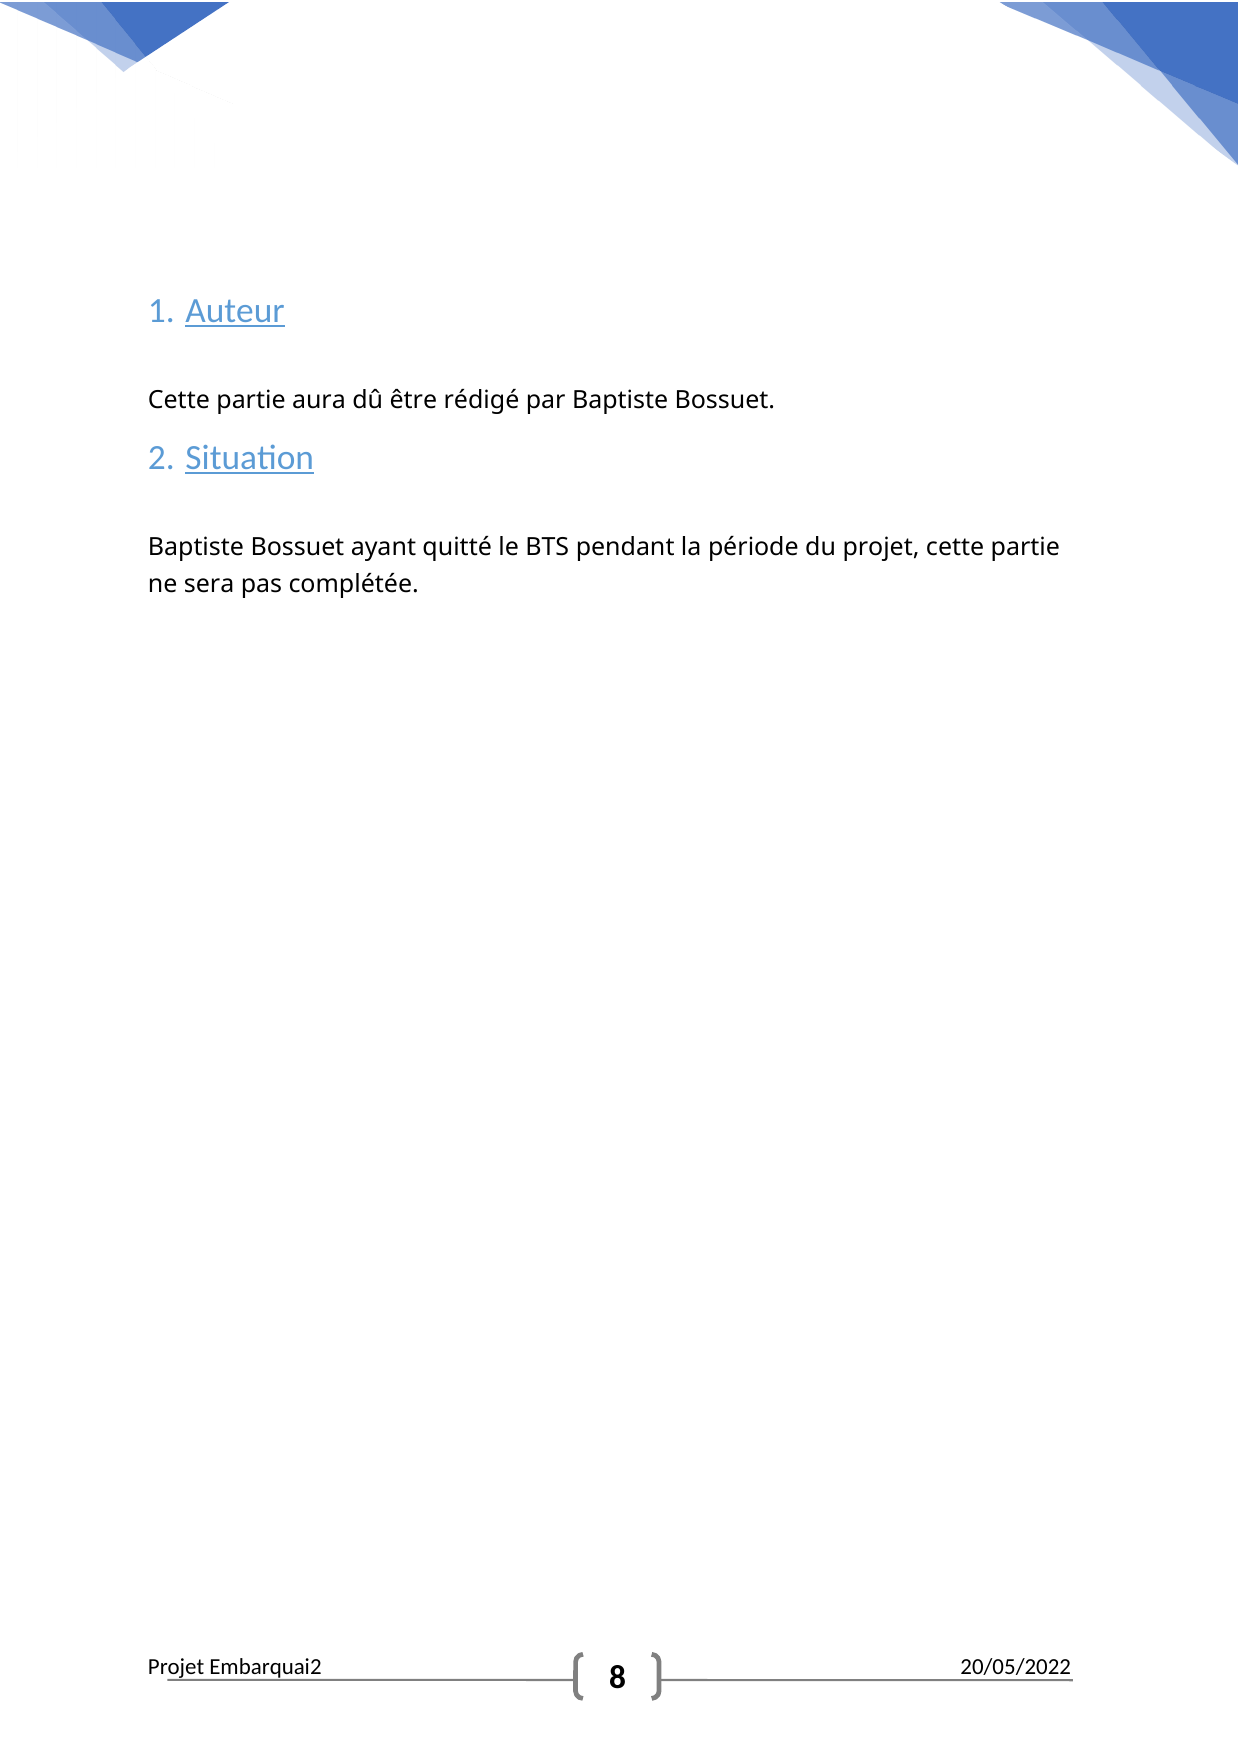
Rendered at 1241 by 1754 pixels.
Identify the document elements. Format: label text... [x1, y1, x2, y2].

text Baptiste Bossuet ayant quitté le BTS pendant la période du projet, cette partie ne sera pas complétée. [148, 529, 1093, 599]
picture [996, 2, 1238, 168]
subtitle Auteur [148, 288, 1093, 331]
text Cette partie aura dû être rédigé par Baptiste Bossuet. [148, 382, 1093, 416]
picture [0, 2, 233, 168]
subtitle Situation [148, 435, 1093, 478]
